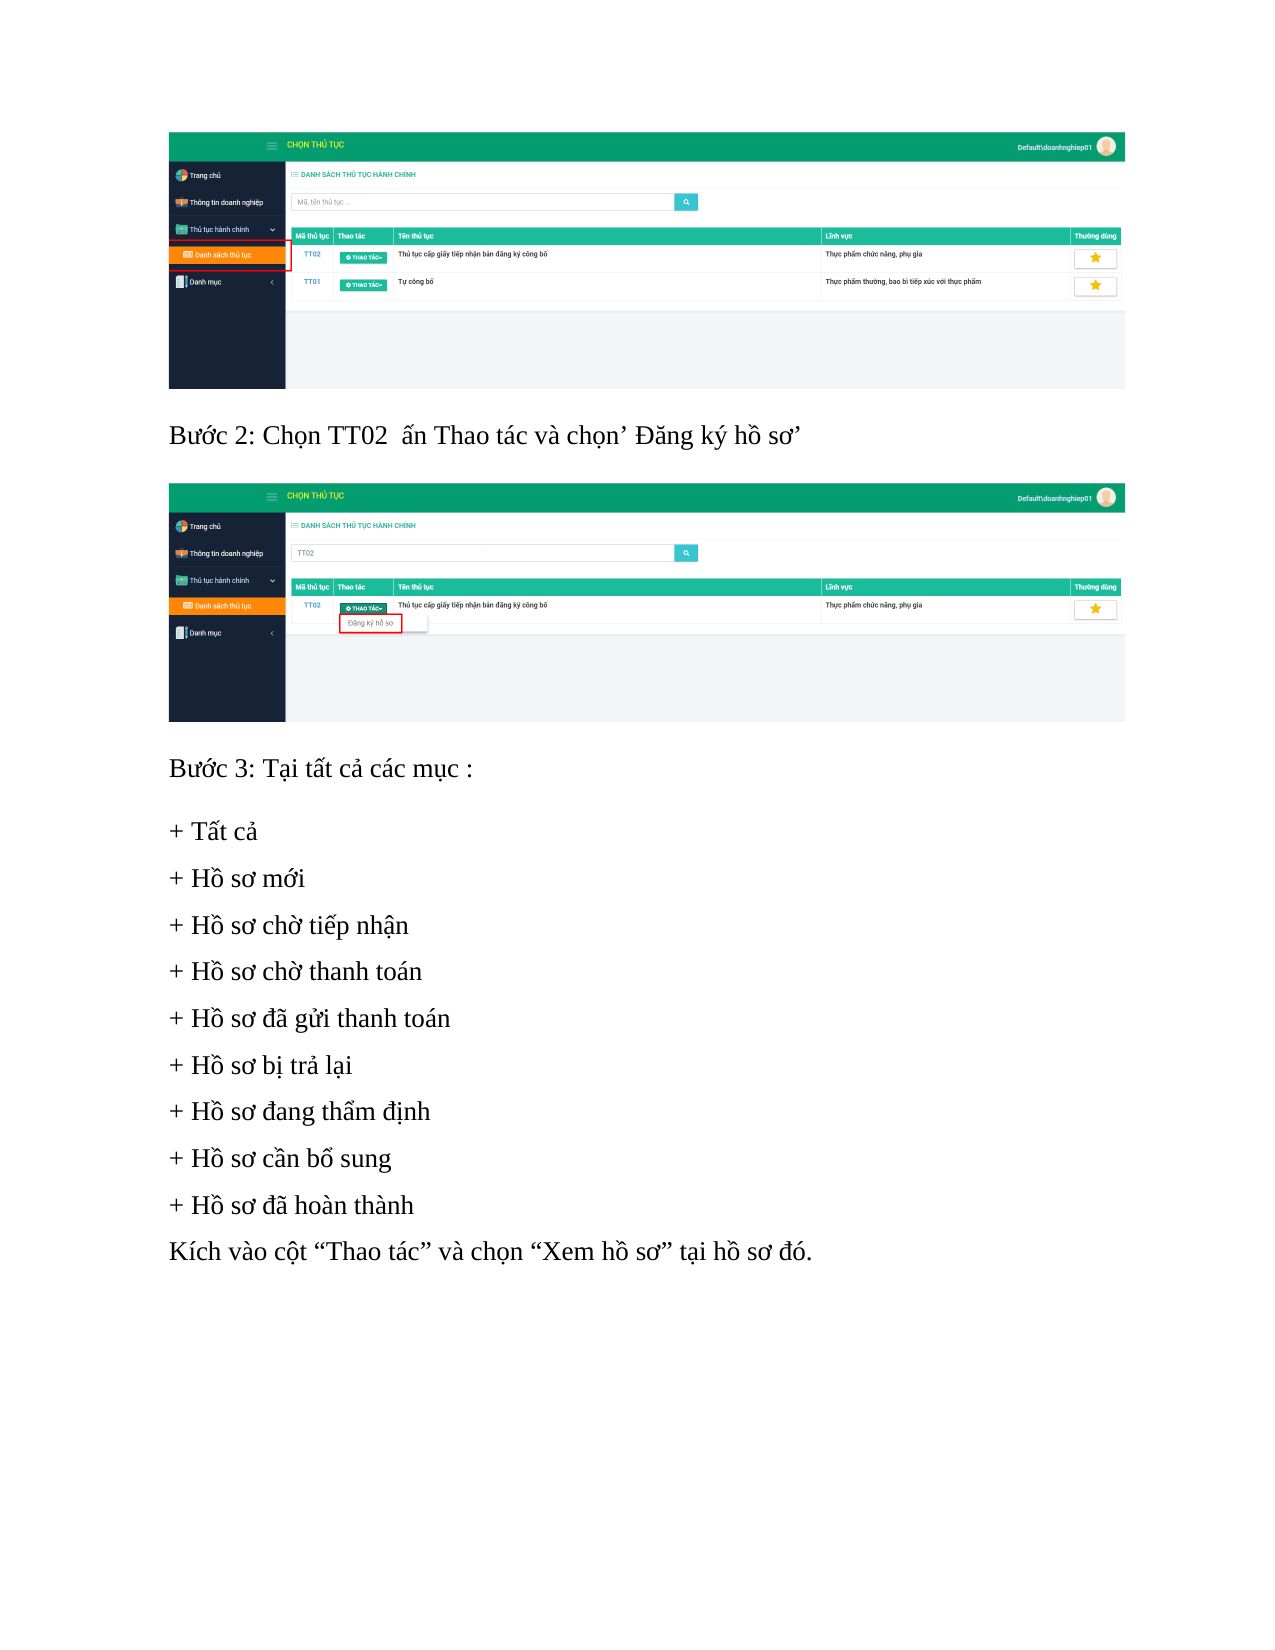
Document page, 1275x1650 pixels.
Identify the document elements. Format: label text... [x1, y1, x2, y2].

text + Hồ sơ đã hoàn thành [169, 1189, 1125, 1220]
picture [168, 482, 1125, 722]
text Bước 3: Tại tất cả các mục : [169, 752, 1125, 783]
text Bước 2: Chọn TT02 ấn Thao tác và chọn’ Đăng ký hồ sơ’ [169, 419, 1125, 451]
text + Hồ sơ đang thẩm định [169, 1095, 1125, 1127]
text + Hồ sơ cần bổ sung [169, 1142, 1125, 1173]
text + Hồ sơ đã gửi thanh toán [169, 1002, 1125, 1033]
text + Hồ sơ bị trả lại [169, 1049, 1125, 1080]
text + Hồ sơ chờ thanh toán [169, 955, 1125, 987]
text + Hồ sơ mới [169, 862, 1125, 893]
text + Tất cả [169, 815, 1125, 847]
picture [168, 131, 1125, 389]
text + Hồ sơ chờ tiếp nhận [169, 909, 1125, 940]
text Kích vào cột “Thao tác” và chọn “Xem hồ sơ” tại hồ sơ đó. [169, 1235, 1125, 1267]
